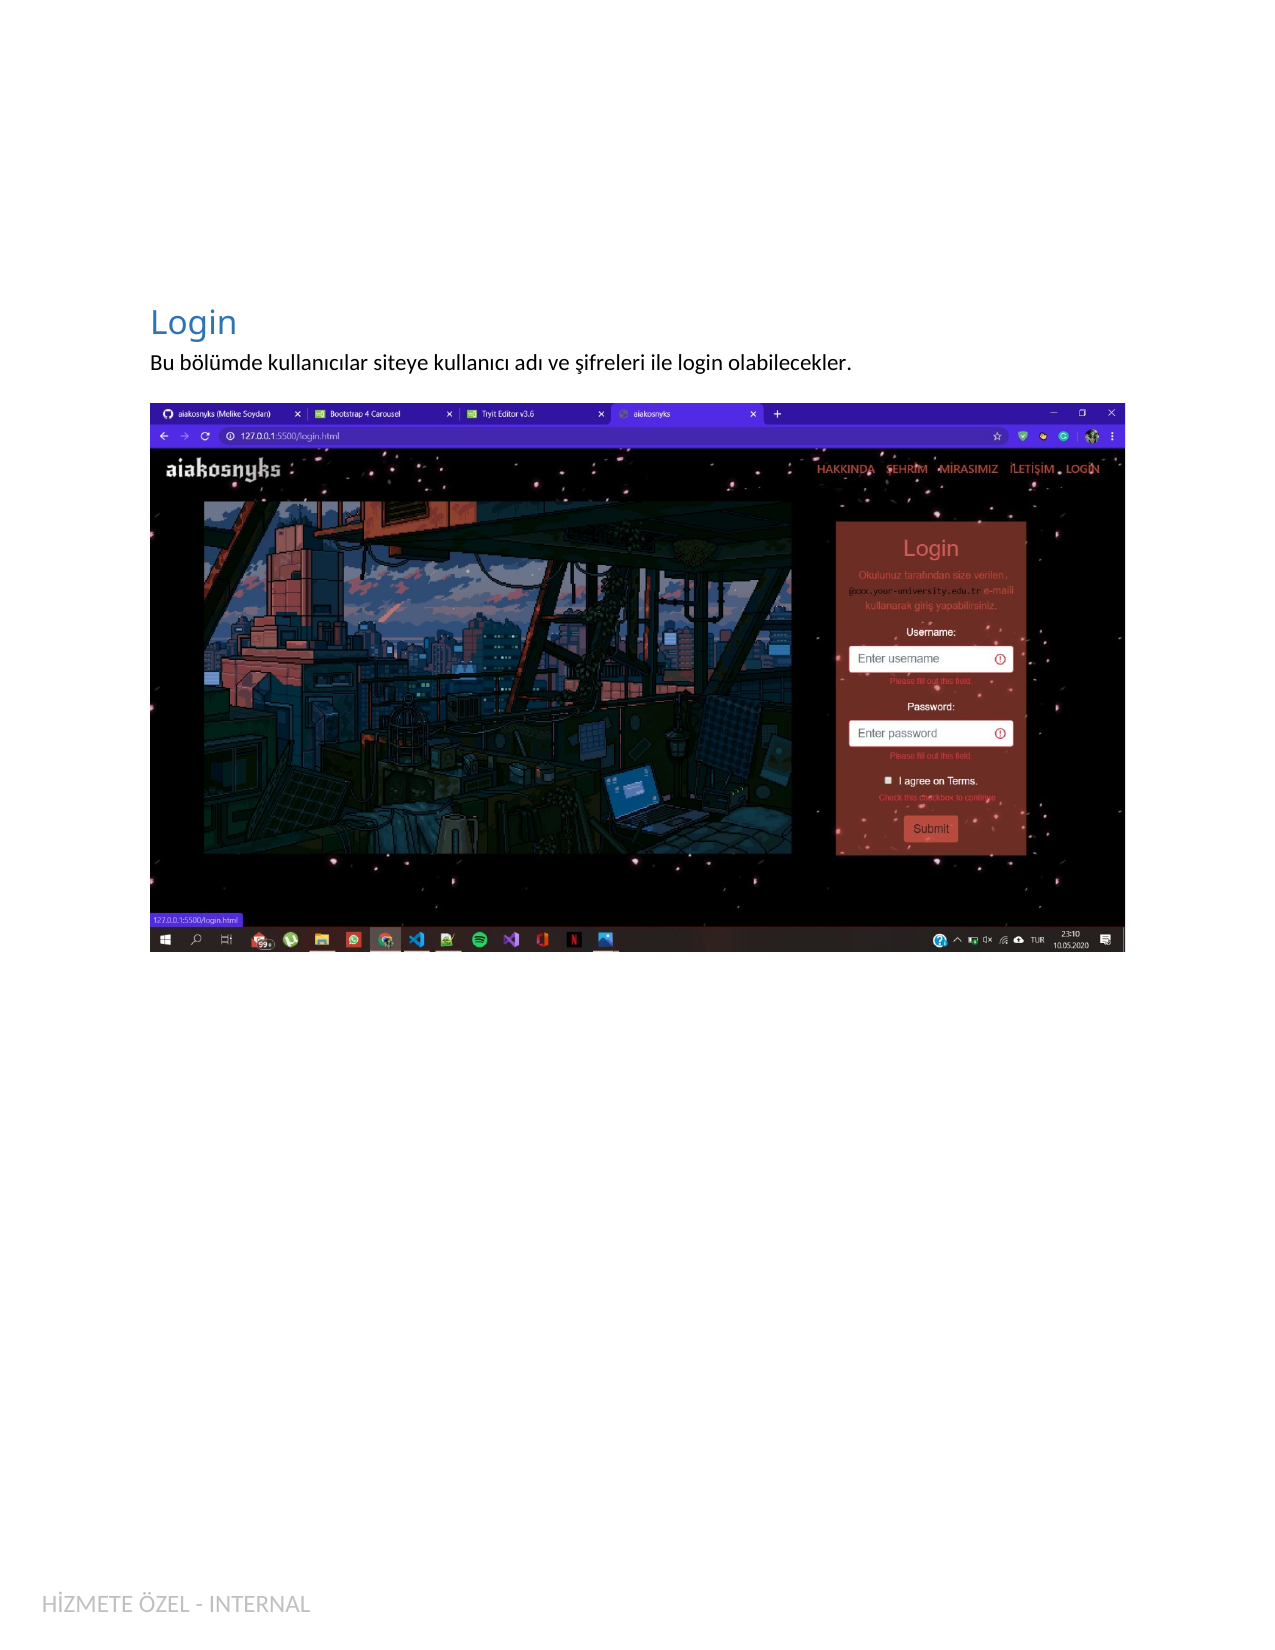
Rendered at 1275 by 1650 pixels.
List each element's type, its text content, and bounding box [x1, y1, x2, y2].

text Bu bölümde kullanıcılar siteye kullanıcı adı ve şifreleri ile login olabilecekler. [150, 348, 1125, 376]
subtitle Login [150, 299, 1125, 344]
picture [150, 403, 1125, 952]
